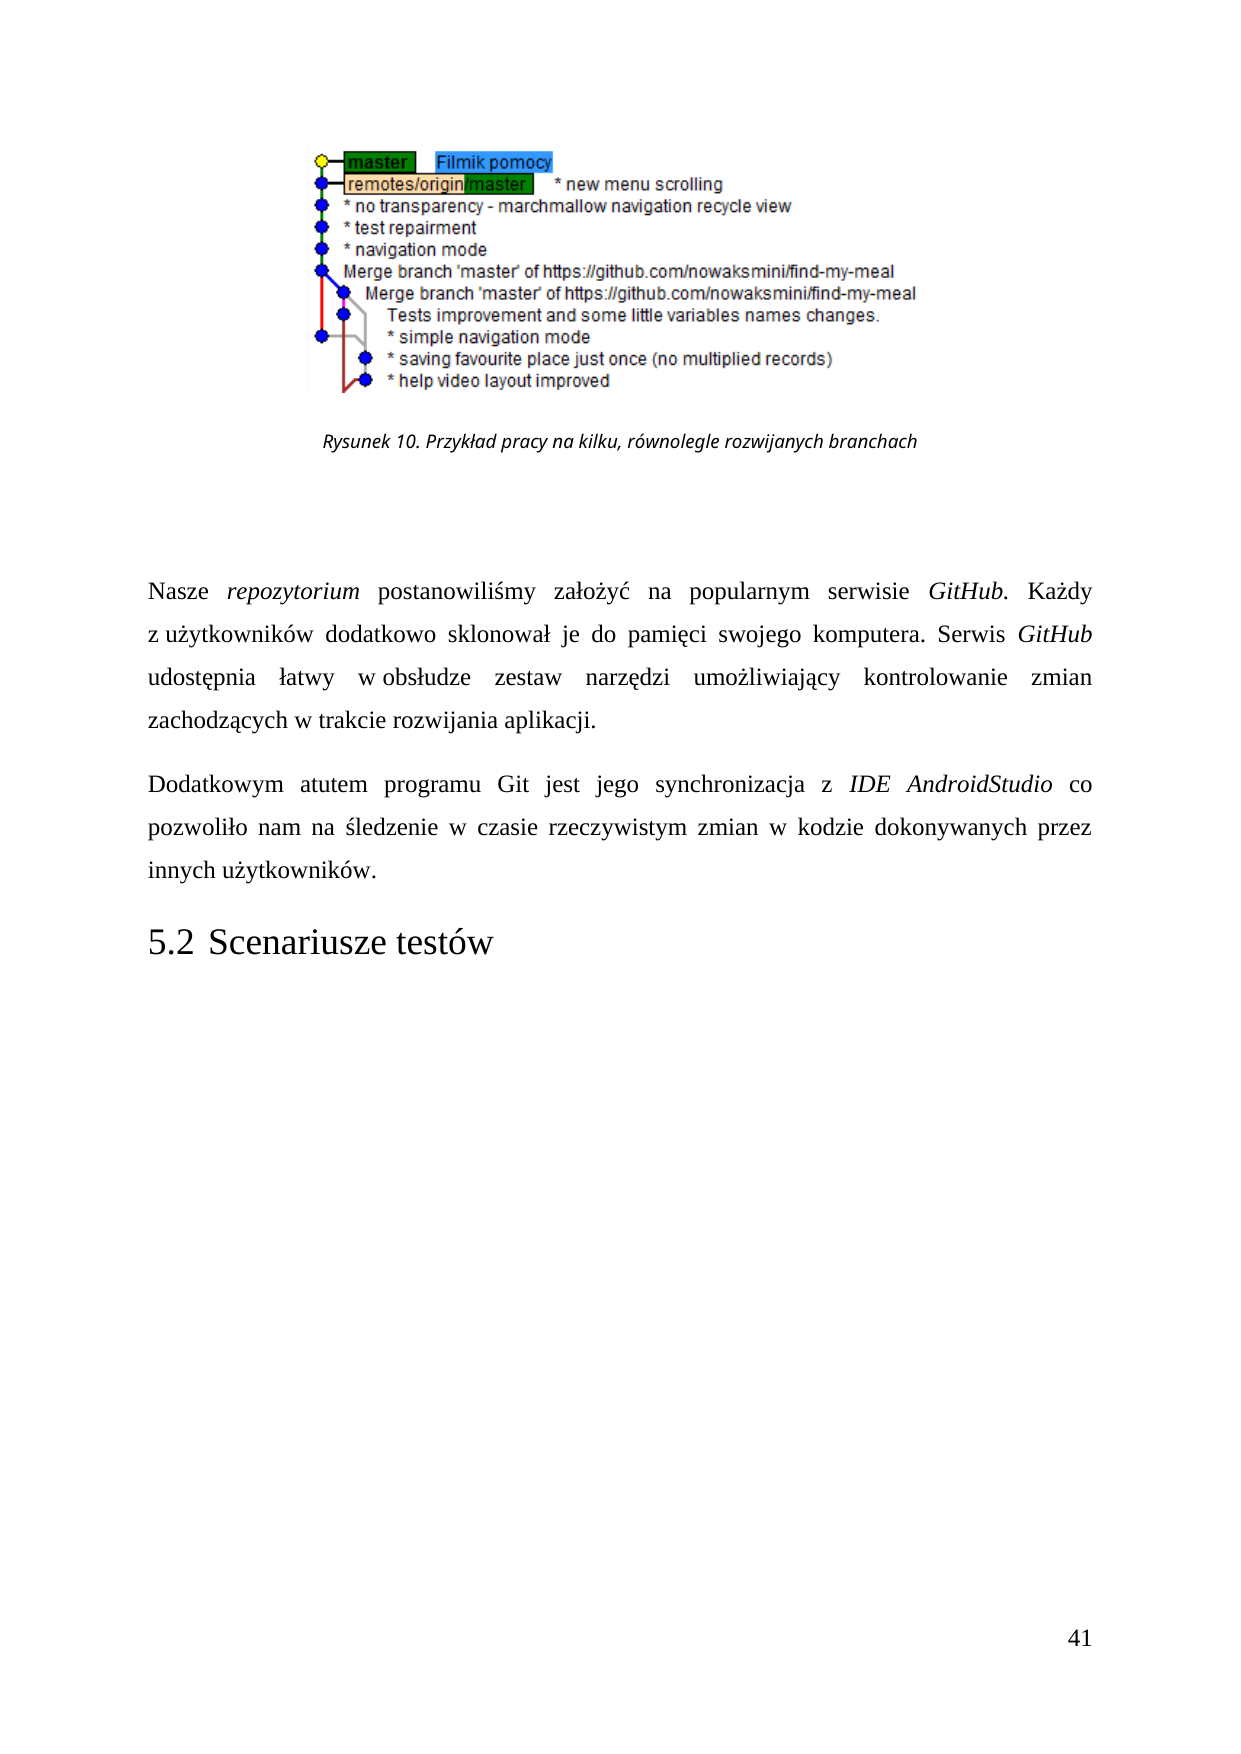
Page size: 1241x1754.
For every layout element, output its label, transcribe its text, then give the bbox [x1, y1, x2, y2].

subtitle Scenariusze testów [148, 919, 1092, 963]
text Nasze repozytorium postanowiliśmy założyć na popularnym serwisie GitHub. Każdy z użytkowników dodatkowo sklonował je do pamięci swojego komputera. Serwis GitHub udostępnia łatwy w obsłudze zestaw narzędzi umożliwiający kontrolowanie zmian zachodzących w trakcie rozwijania aplikacji. [148, 576, 1092, 734]
text Dodatkowym atutem programu Git jest jego synchronizacja z IDE AndroidStudio co pozwoliło nam na śledzenie w czasie rzeczywistym zmian w kodzie dokonywanych przez innych użytkowników. [148, 769, 1092, 884]
picture [306, 147, 934, 393]
